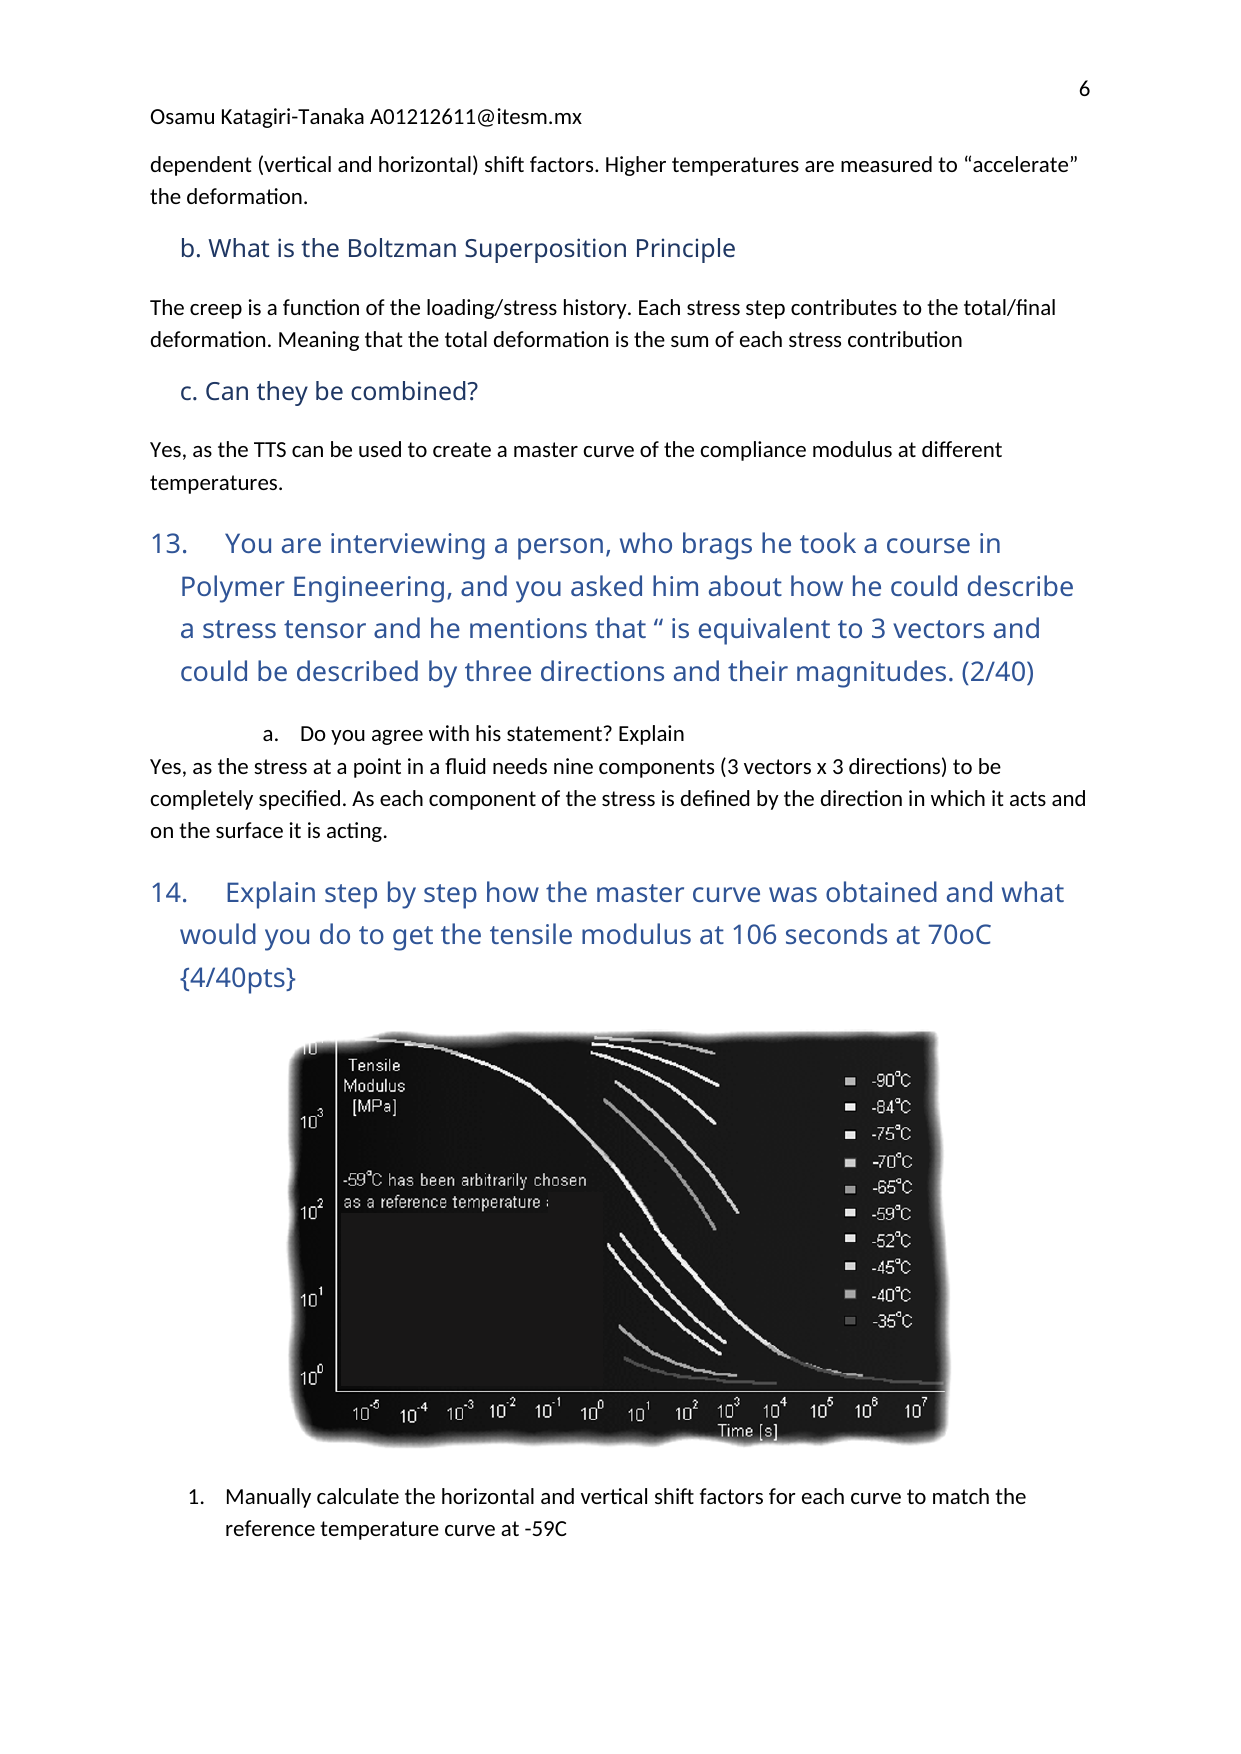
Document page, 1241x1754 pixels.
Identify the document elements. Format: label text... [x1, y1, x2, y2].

list Do you agree with his statement? Explain [262, 719, 1090, 748]
subtitle c. Can they be combined? [179, 374, 1090, 408]
subtitle You are interviewing a person, who brags he took a course in Polymer Engineering, and you asked him about how he could describe a stress tensor and he mentions that “ is equivalent to 3 vectors and could be described by three directions and their magnitudes. (2/40) [150, 525, 1090, 689]
text Yes, as the TTS can be used to create a master curve of the compliance modulus at different temperatures. [150, 436, 1090, 496]
text The creep is a function of the loading/stress history. Each stress step contributes to the total/final deformation. Meaning that the total deformation is the sum of each stress contribution [150, 293, 1090, 353]
subtitle b. What is the Boltzman Superposition Principle [179, 231, 1090, 265]
subtitle Explain step by step how the master curve was obtained and what would you do to get the tensile modulus at 106 seconds at 70oC {4/40pts} [150, 873, 1090, 995]
list Manually calculate the horizontal and vertical shift factors for each curve to match the reference temperature curve at -59C [187, 1482, 1090, 1542]
text Yes, as the stress at a point in a fluid needs nine components (3 vectors x 3 directions) to be completely specified. As each component of the stress is defined by the direction in which it acts and on the surface it is acting. [150, 752, 1090, 844]
picture [283, 1025, 957, 1454]
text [150, 150, 1090, 210]
